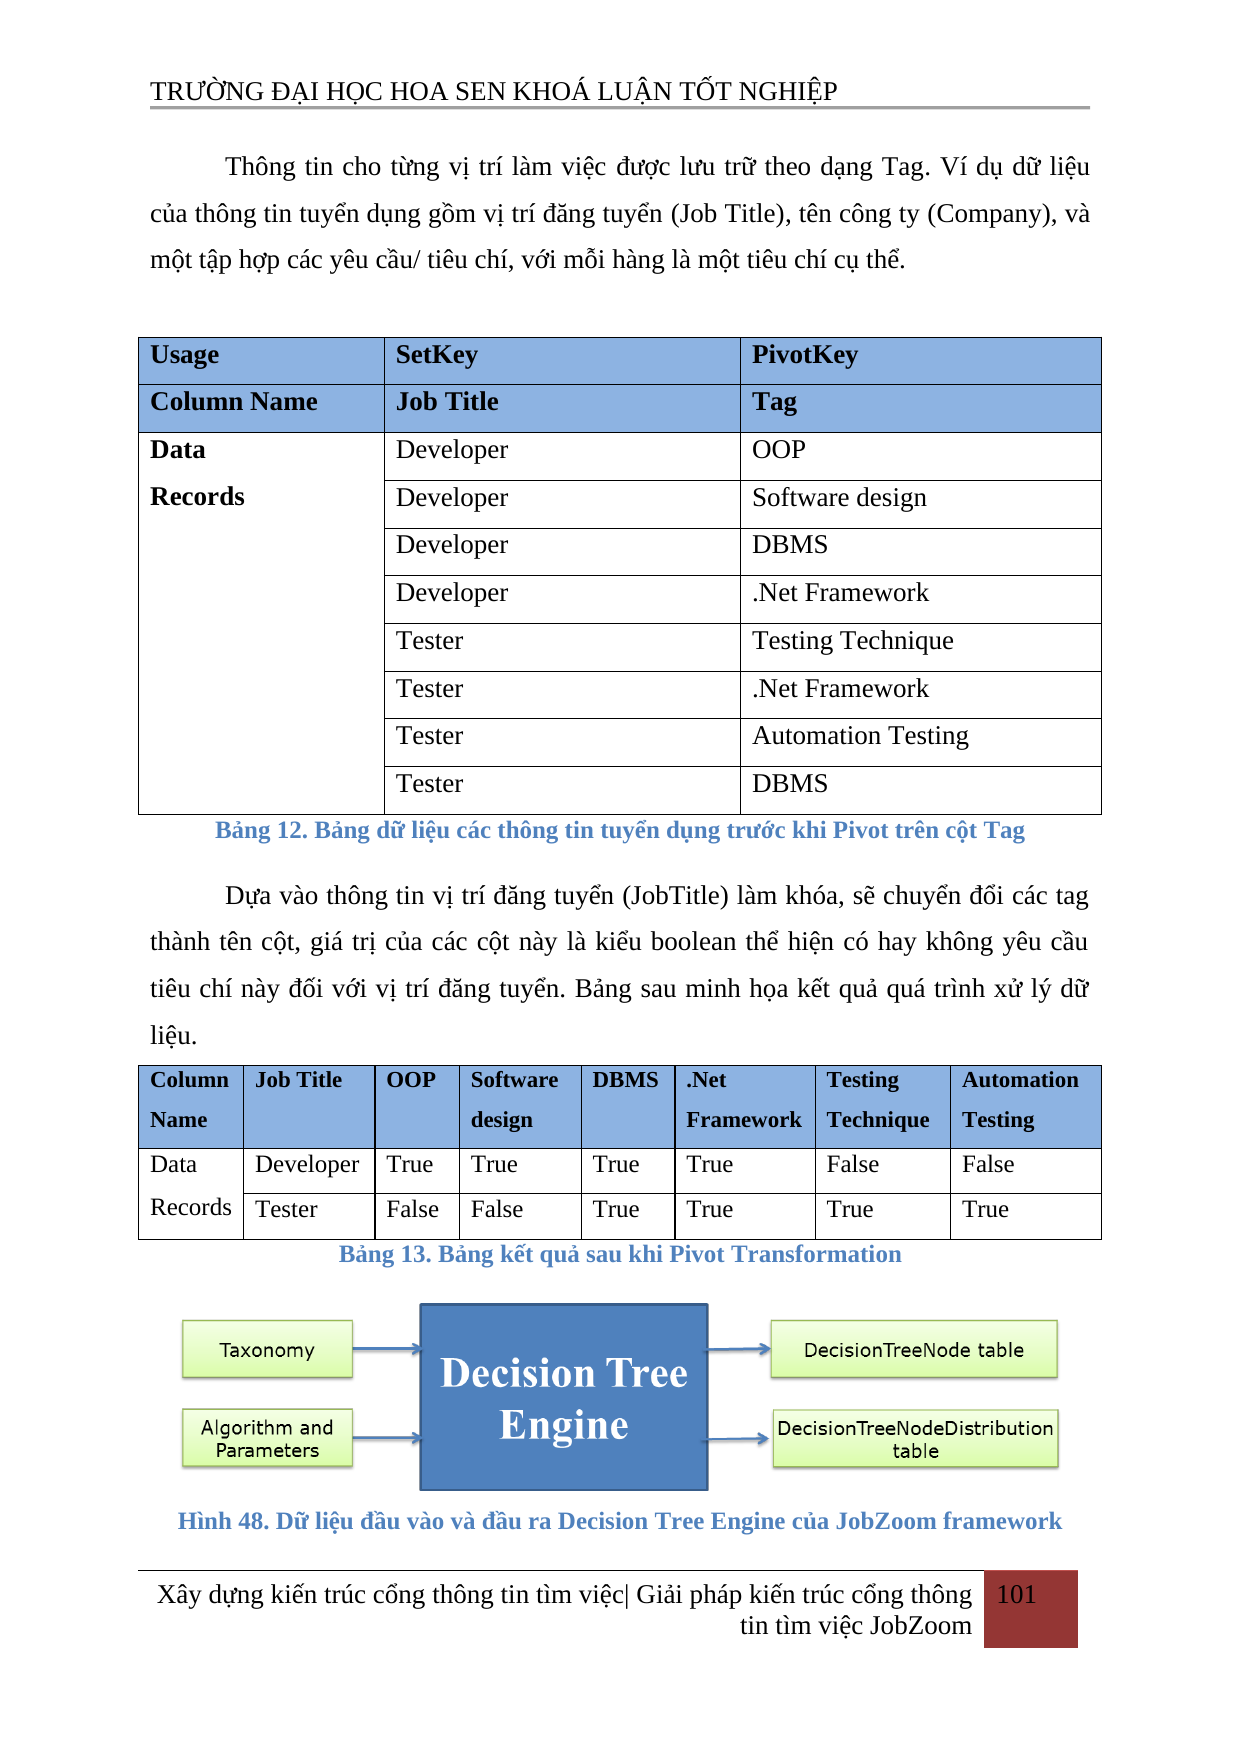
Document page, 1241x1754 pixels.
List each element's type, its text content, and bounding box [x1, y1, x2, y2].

table_cell Tester [385, 624, 740, 671]
table_header SetKey [385, 338, 740, 384]
table_cell Developer [385, 481, 740, 527]
table_cell False [376, 1194, 459, 1238]
table_cell Job Title [385, 385, 740, 432]
table_header DBMS [582, 1066, 674, 1148]
table_cell DBMS [741, 529, 1101, 575]
table_cell True [582, 1149, 674, 1193]
text Dựa vào thông tin vị trí đăng tuyển (JobTitle) làm khóa, sẽ chuyển đổi các tag thành tên cột, giá trị của các cột này là kiểu boolean thể hiện có hay không yêu cầu tiêu chí này đối với vị trí đăng tuyển. Bảng sau minh họa kết quả quá trình xử lý dữ liệu. [150, 879, 1090, 1050]
table_cell True [951, 1194, 1101, 1238]
table_cell DBMS [741, 767, 1101, 814]
table_header PivotKey [741, 338, 1101, 384]
table_cell True [376, 1149, 459, 1193]
table_cell .Net Framework [741, 576, 1101, 623]
table_header Testing Technique [816, 1066, 950, 1148]
table_cell False [460, 1194, 581, 1238]
table_cell Tester [244, 1194, 374, 1238]
table_cell False [816, 1149, 950, 1193]
table_cell Developer [385, 433, 740, 480]
table_header Automation Testing [951, 1066, 1101, 1148]
table_cell Developer [385, 529, 740, 575]
table_header .Net Framework [676, 1066, 815, 1148]
table_cell Developer [385, 576, 740, 623]
table_cell True [676, 1194, 815, 1238]
table_cell Developer [244, 1149, 374, 1193]
table_cell Data Records [139, 433, 384, 814]
table_header OOP [376, 1066, 459, 1148]
table_cell True [582, 1194, 674, 1238]
table_cell Column Name [139, 385, 384, 432]
table_cell Tester [385, 672, 740, 718]
table_cell True [460, 1149, 581, 1193]
table_header Job Title [244, 1066, 374, 1148]
text Bảng 13. Bảng kết quả sau khi Pivot Transformation [150, 1240, 1090, 1268]
table_cell False [951, 1149, 1101, 1193]
table_cell Software design [741, 481, 1101, 527]
table_cell Tag [741, 385, 1101, 432]
table_cell Data Records [139, 1149, 243, 1238]
table_header Usage [139, 338, 384, 384]
table_cell OOP [741, 433, 1101, 480]
table_cell Tester [385, 767, 740, 814]
table_header Software design [460, 1066, 581, 1148]
table_cell Testing Technique [741, 624, 1101, 671]
table_cell Automation Testing [741, 719, 1101, 766]
table_header Column Name [139, 1066, 243, 1148]
table_cell Tester [385, 719, 740, 766]
picture [178, 1303, 1062, 1491]
text Hình 48. Dữ liệu đầu vào và đầu ra Decision Tree Engine của JobZoom framework [150, 1506, 1090, 1535]
table_cell True [816, 1194, 950, 1238]
text Thông tin cho từng vị trí làm việc được lưu trữ theo dạng Tag. Ví dụ dữ liệu của thông tin tuyển dụng gồm vị trí đăng tuyển (Job Title), tên công ty (Company), và một tập hợp các yêu cầu/ tiêu chí, với mỗi hàng là một tiêu chí cụ thể. [150, 150, 1090, 274]
table_cell True [676, 1149, 815, 1193]
text Bảng 12. Bảng dữ liệu các thông tin tuyển dụng trước khi Pivot trên cột Tag [150, 815, 1090, 843]
table_cell .Net Framework [741, 672, 1101, 718]
